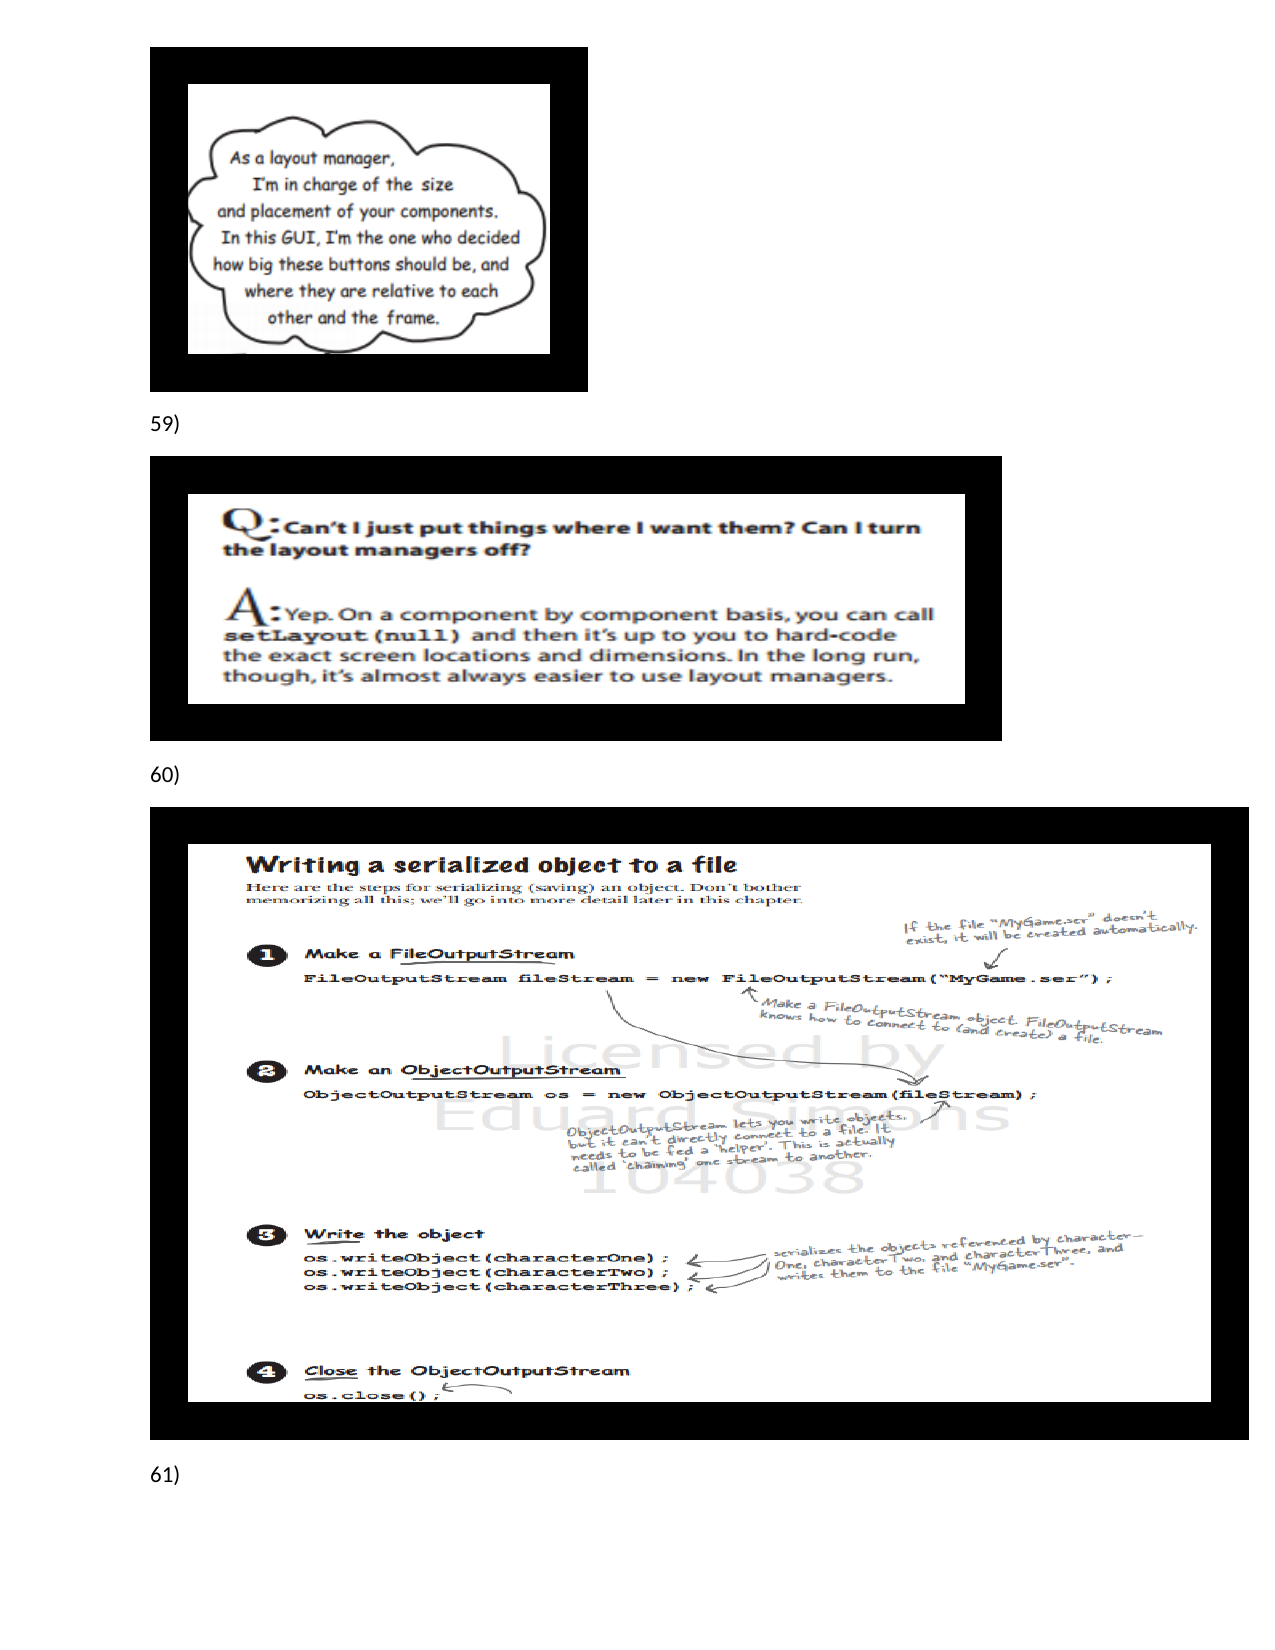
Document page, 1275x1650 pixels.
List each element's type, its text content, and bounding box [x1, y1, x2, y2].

text 60) [150, 760, 1125, 788]
text 61) [150, 1460, 1125, 1488]
text 59) [150, 409, 1125, 438]
picture [188, 494, 965, 704]
picture [188, 844, 1211, 1402]
picture [188, 84, 550, 354]
